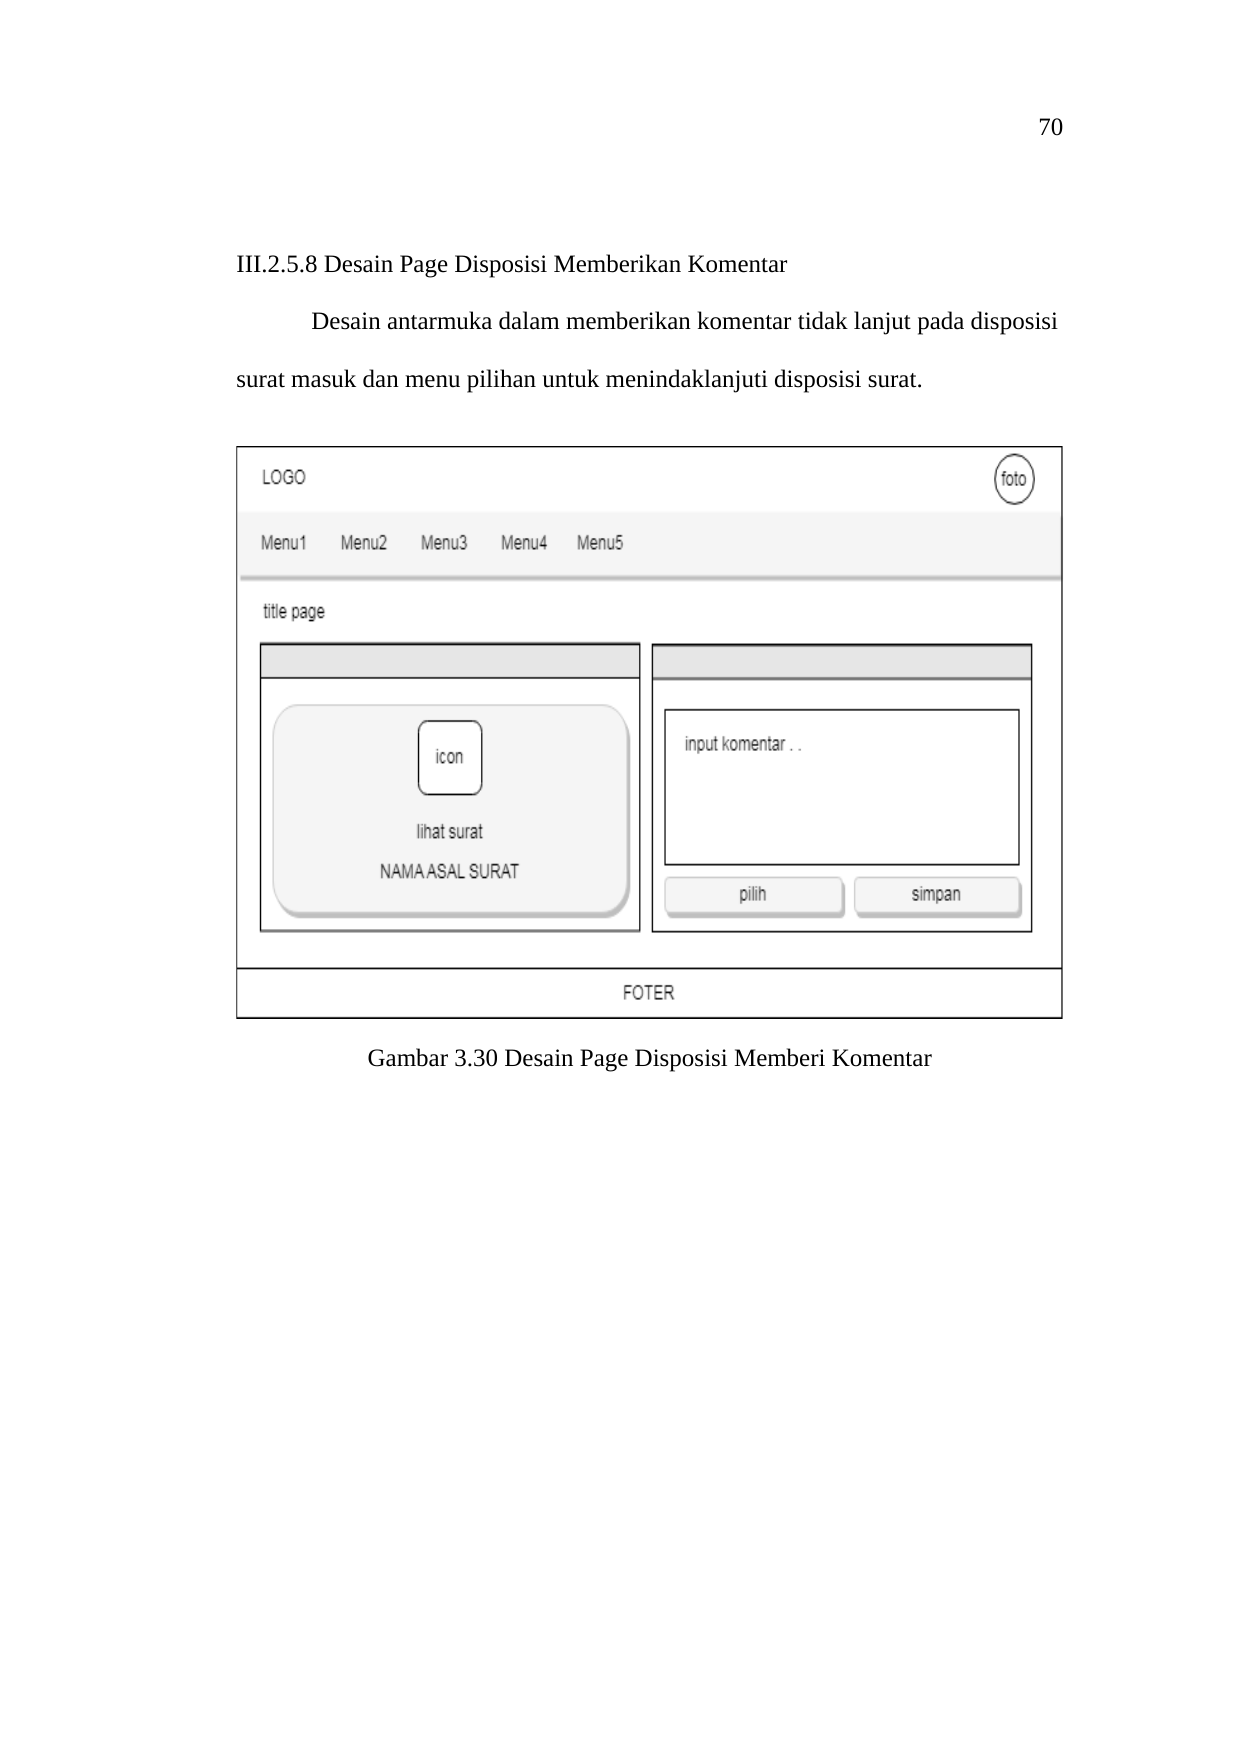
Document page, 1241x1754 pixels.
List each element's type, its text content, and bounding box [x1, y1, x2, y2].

picture [236, 446, 1064, 1019]
text Desain antarmuka dalam memberikan komentar tidak lanjut pada disposisi surat masuk dan menu pilihan untuk menindaklanjuti disposisi surat. [236, 306, 1063, 392]
subtitle Desain Page Disposisi Memberikan Komentar [236, 249, 1063, 277]
